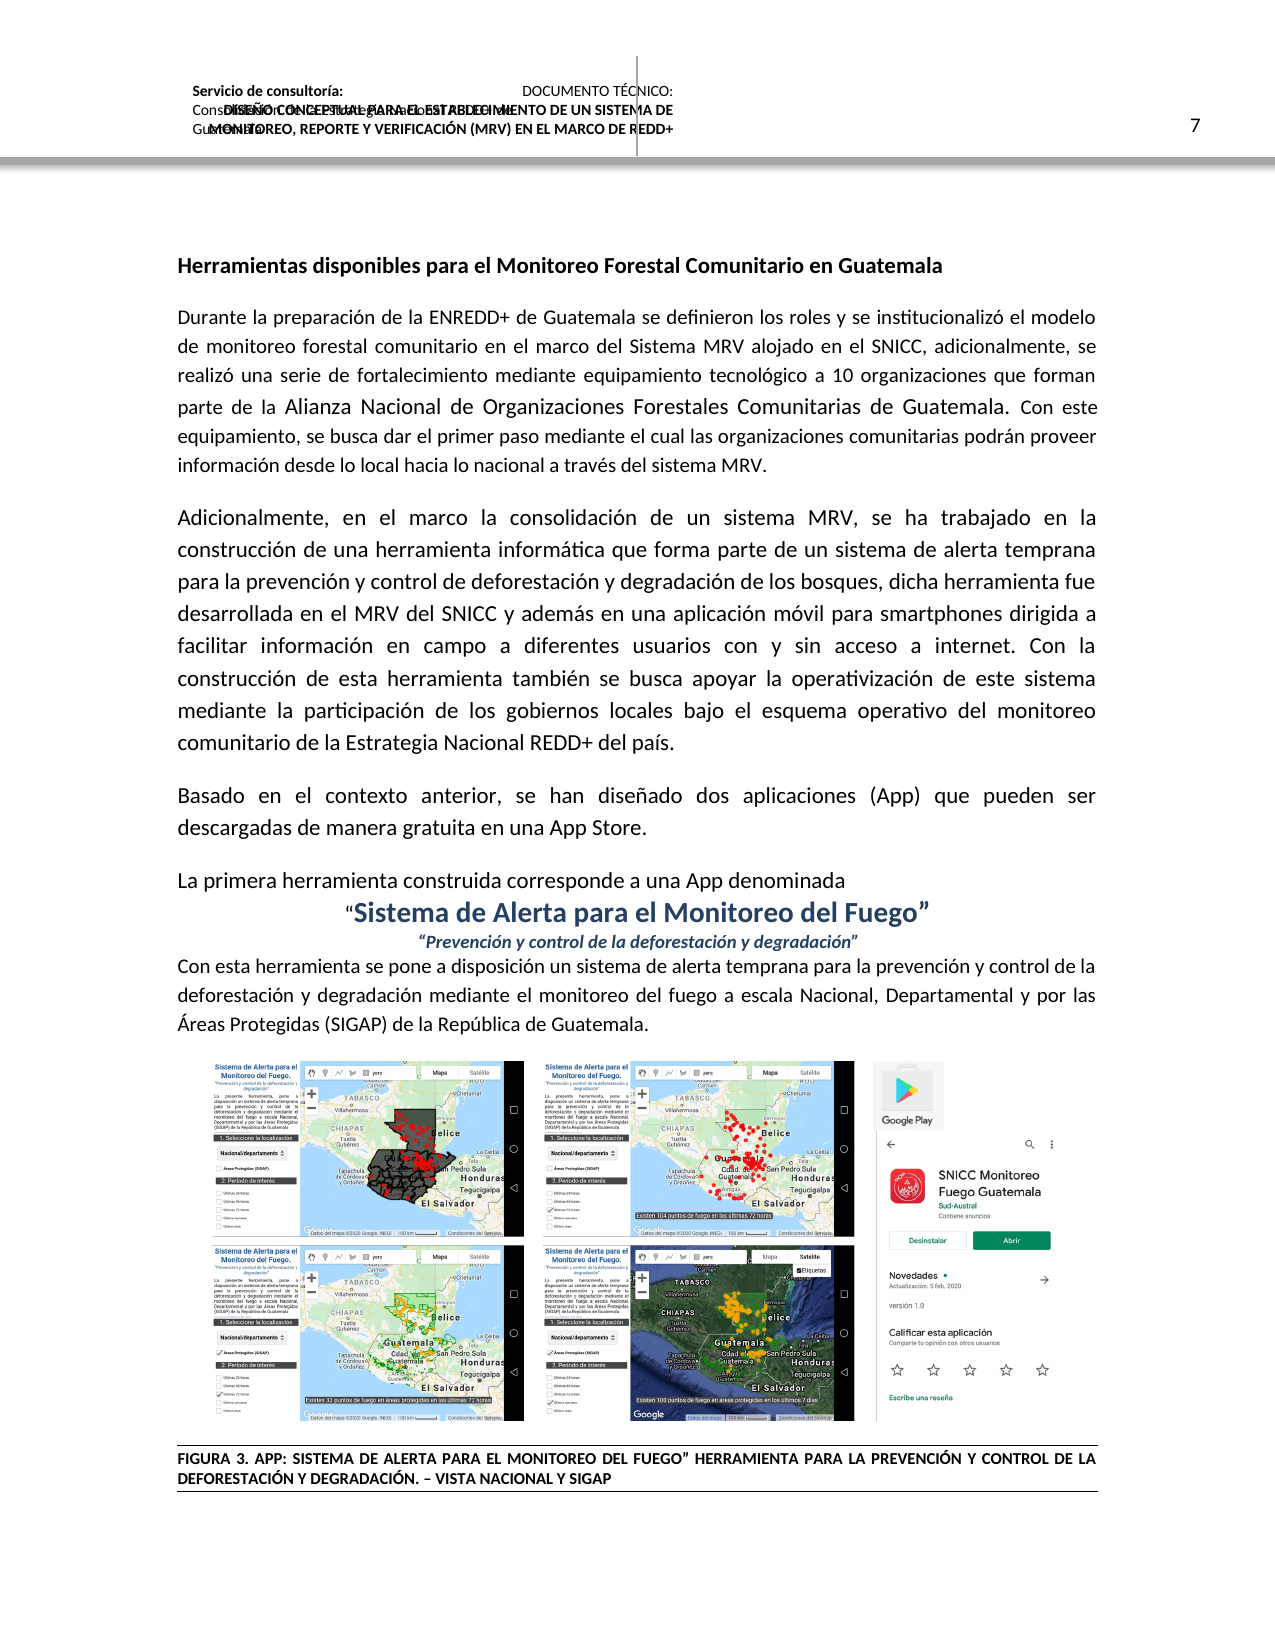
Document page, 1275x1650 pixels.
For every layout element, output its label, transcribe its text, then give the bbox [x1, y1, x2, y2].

text Con esta herramienta se pone a disposición un sistema de alerta temprana para la prevención y control de la deforestación y degradación mediante el monitoreo del fuego a escala Nacional, Departamental y por las Áreas Protegidas (SIGAP) de la República de Guatemala. [177, 953, 1098, 1037]
text Basado en el contexto anterior, se han diseñado dos aplicaciones (App) que pueden ser descargadas de manera gratuita en una App Store. [177, 781, 1098, 841]
text La primera herramienta construida corresponde a una App denominada [177, 866, 1098, 894]
text Adicionalmente, en el marco la consolidación de un sistema MRV, se ha trabajado en la construcción de una herramienta informática que forma parte de un sistema de alerta temprana para la prevención y control de deforestación y degradación de los bosques, dicha herramienta fue desarrollada en el MRV del SNICC y además en una aplicación móvil para smartphones dirigida a facilitar información en campo a diferentes usuarios con y sin acceso a internet. Con la construcción de esta herramienta también se busca apoyar la operativización de este sistema mediante la participación de los gobiernos locales bajo el esquema operativo del monitoreo comunitario de la Estrategia Nacional REDD+ del país. [177, 503, 1098, 756]
text “Prevención y control de la deforestación y degradación” [177, 930, 1098, 953]
text Figura 3. App: Sistema de Alerta para el Monitoreo del Fuego” herramienta para la Prevención y control de la deforestación y degradación. – vista nacional y SIGAP [177, 1446, 1098, 1491]
text “Sistema de Alerta para el Monitoreo del Fuego” [177, 894, 1098, 930]
picture [212, 1061, 1063, 1421]
text Durante la preparación de la ENREDD+ de Guatemala se definieron los roles y se institucionalizó el modelo de monitoreo forestal comunitario en el marco del Sistema MRV alojado en el SNICC, adicionalmente, se realizó una serie de fortalecimiento mediante equipamiento tecnológico a 10 organizaciones que forman parte de la Alianza Nacional de Organizaciones Forestales Comunitarias de Guatemala. Con este equipamiento, se busca dar el primer paso mediante el cual las organizaciones comunitarias podrán proveer información desde lo local hacia lo nacional a través del sistema MRV. [177, 304, 1098, 478]
text Herramientas disponibles para el Monitoreo Forestal Comunitario en Guatemala [177, 251, 1098, 279]
